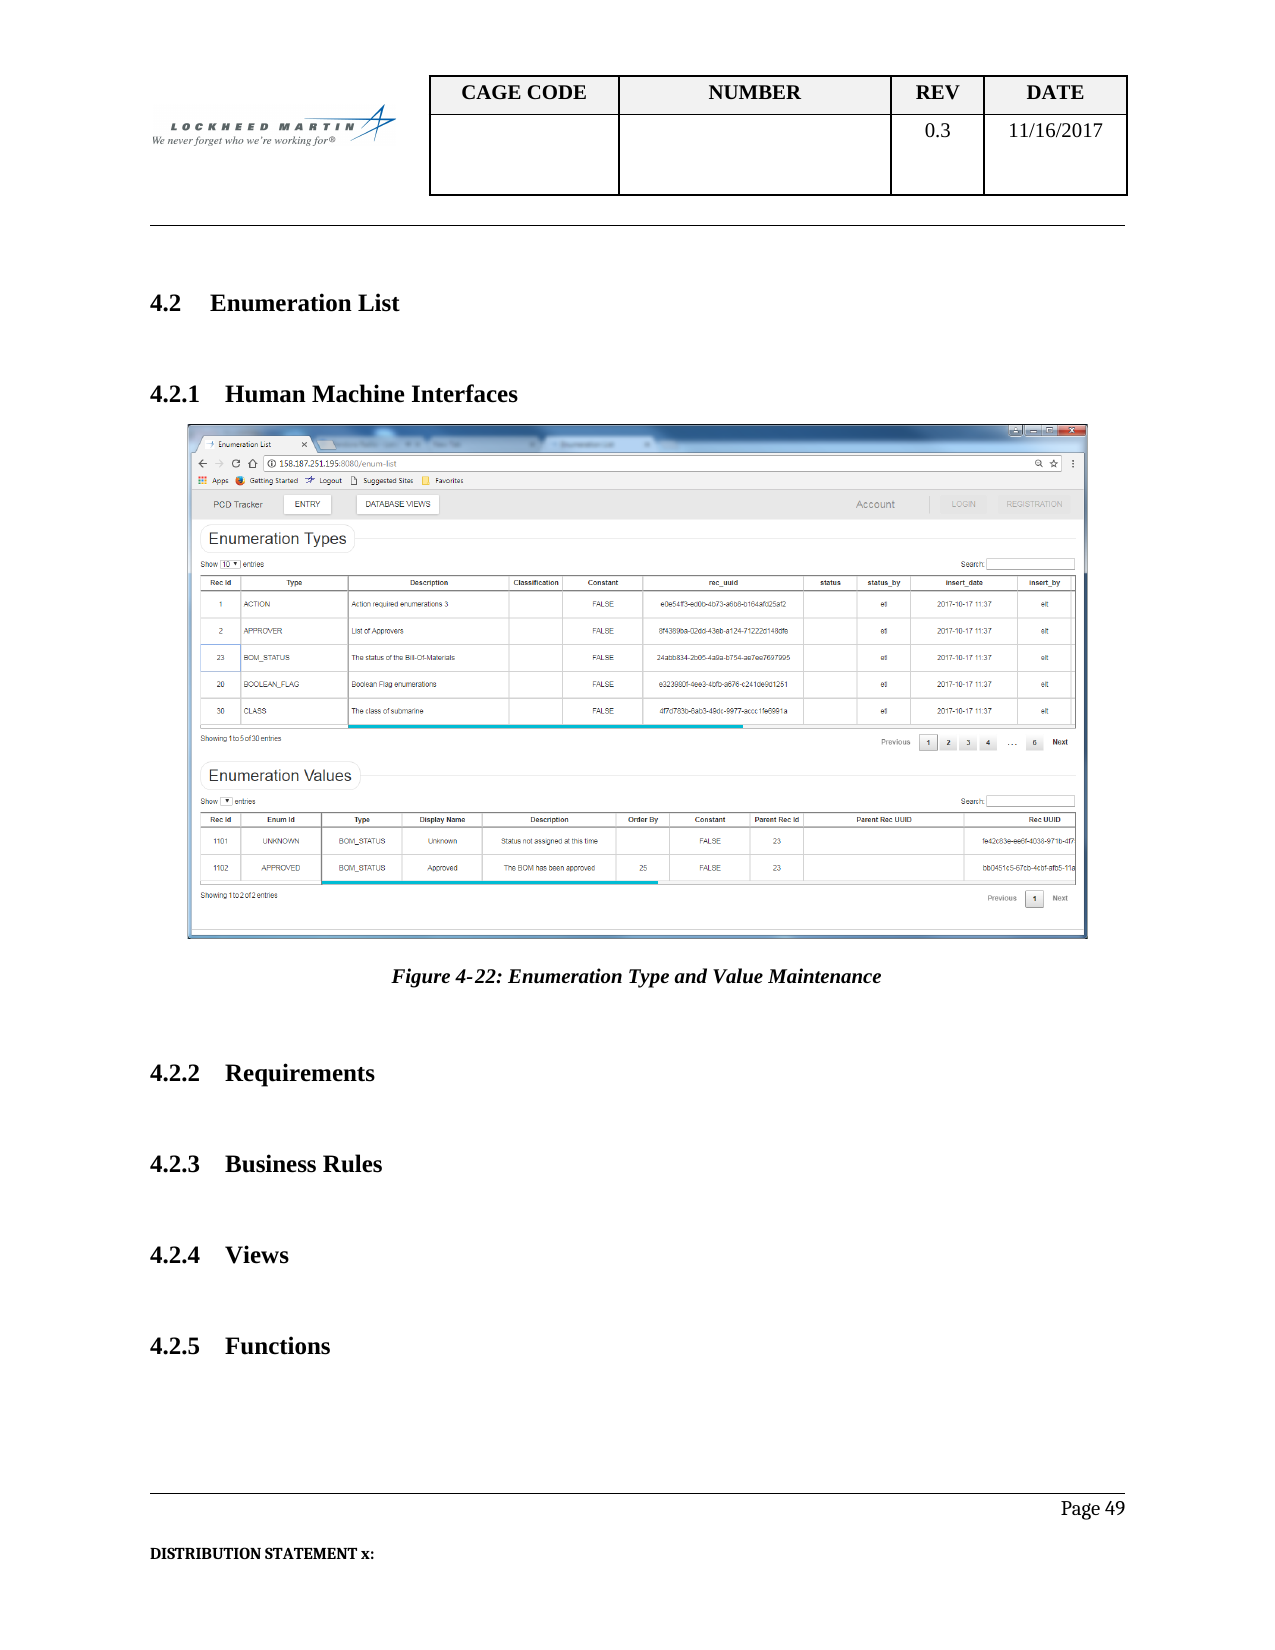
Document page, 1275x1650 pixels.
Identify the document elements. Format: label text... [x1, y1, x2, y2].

subtitle Functions [150, 1331, 1125, 1359]
picture [152, 104, 397, 146]
subtitle Business Rules [150, 1149, 1125, 1177]
subtitle Enumeration List [150, 288, 1125, 316]
subtitle Views [150, 1240, 1125, 1268]
subtitle Requirements [150, 1058, 1125, 1086]
subtitle Human Machine Interfaces [150, 379, 1125, 407]
picture [187, 424, 1088, 939]
